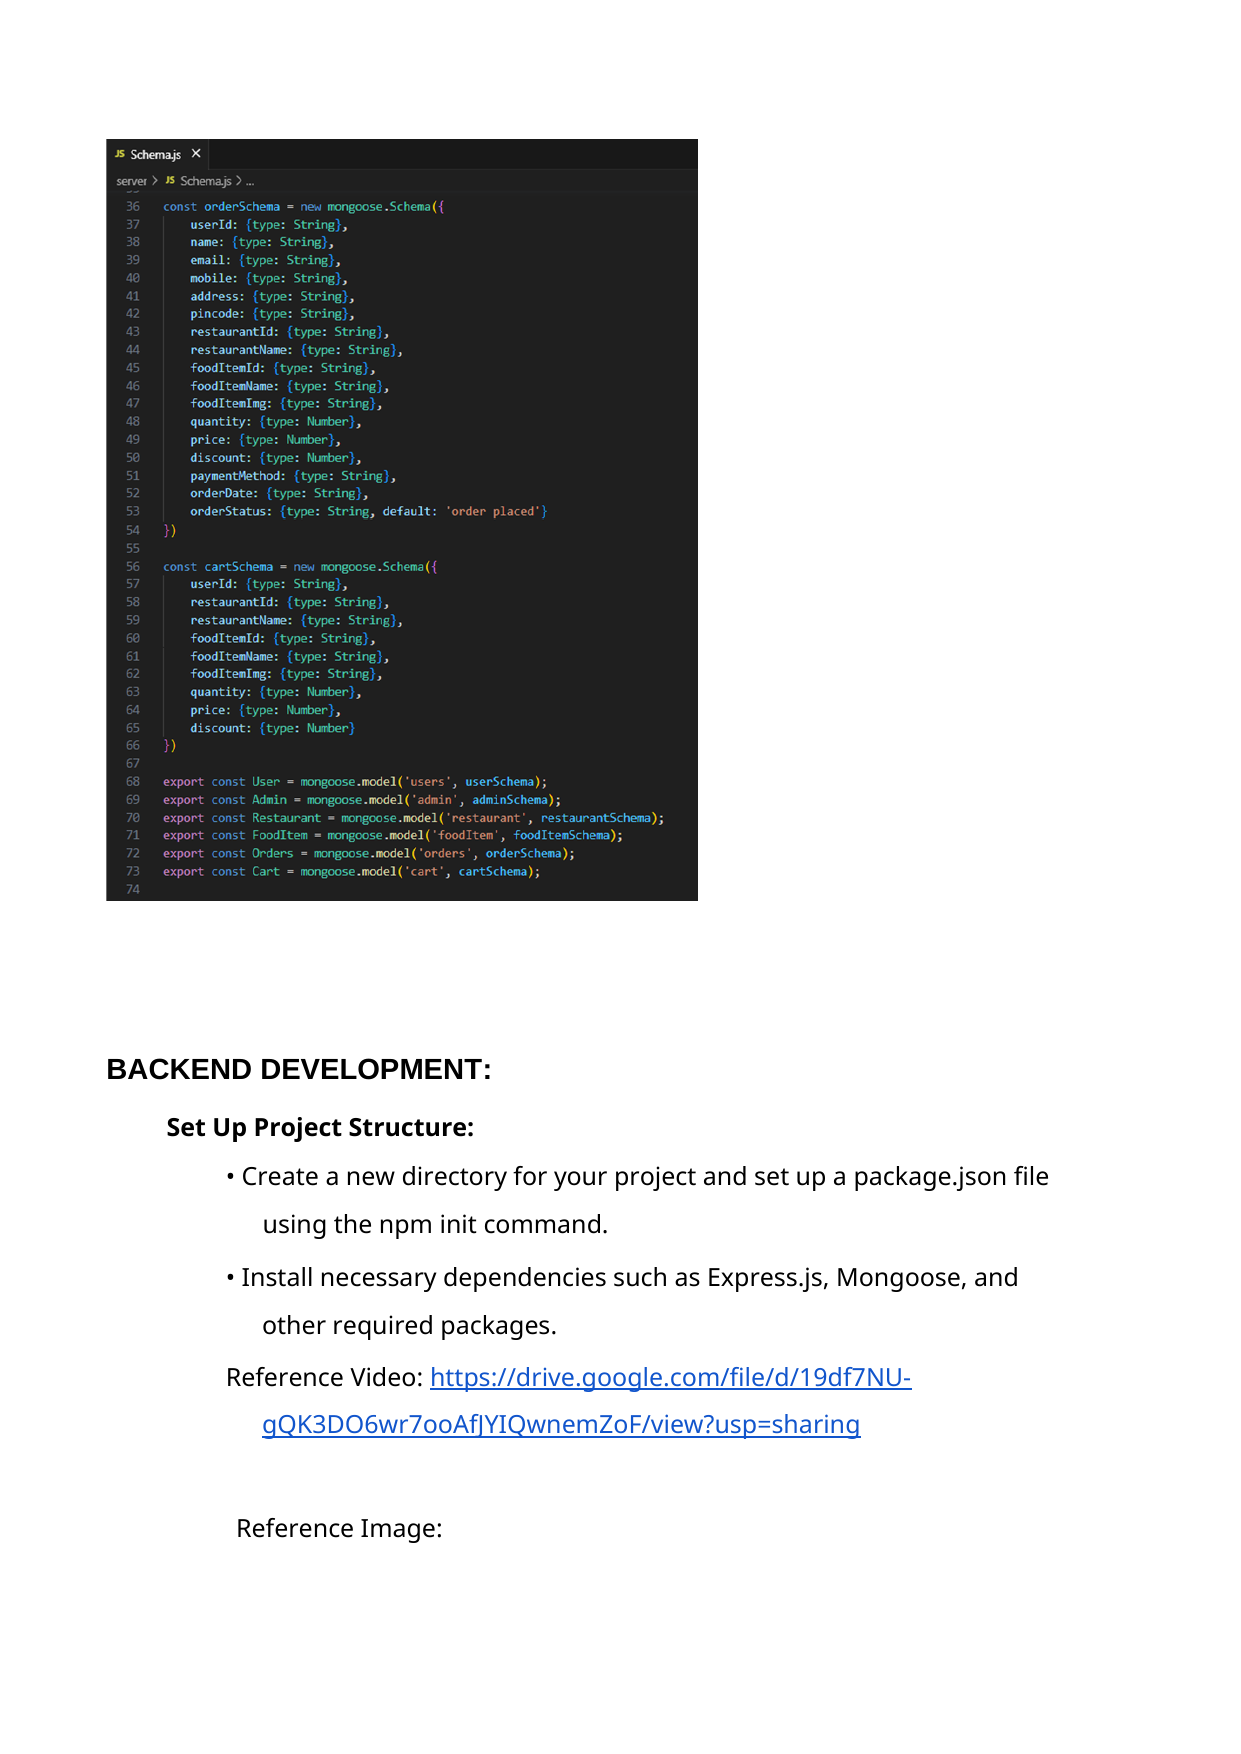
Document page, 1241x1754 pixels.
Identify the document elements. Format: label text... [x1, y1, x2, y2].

text Set Up Project Structure: [166, 1110, 1130, 1144]
picture [106, 139, 698, 901]
text Reference Image: [106, 1511, 1042, 1545]
text • Install necessary dependencies such as Express.js, Mongoose, and other required packages. [226, 1260, 1055, 1341]
text Reference Video: https://drive.google.com/file/d/19df7NU-gQK3DO6wr7ooAfJYIQwnemZoF/view?usp=sharing [226, 1359, 1042, 1441]
subtitle BACKEND DEVELOPMENT: [106, 1052, 1130, 1086]
text • Create a new directory for your project and set up a package.json file using the npm init command. [226, 1159, 1089, 1241]
